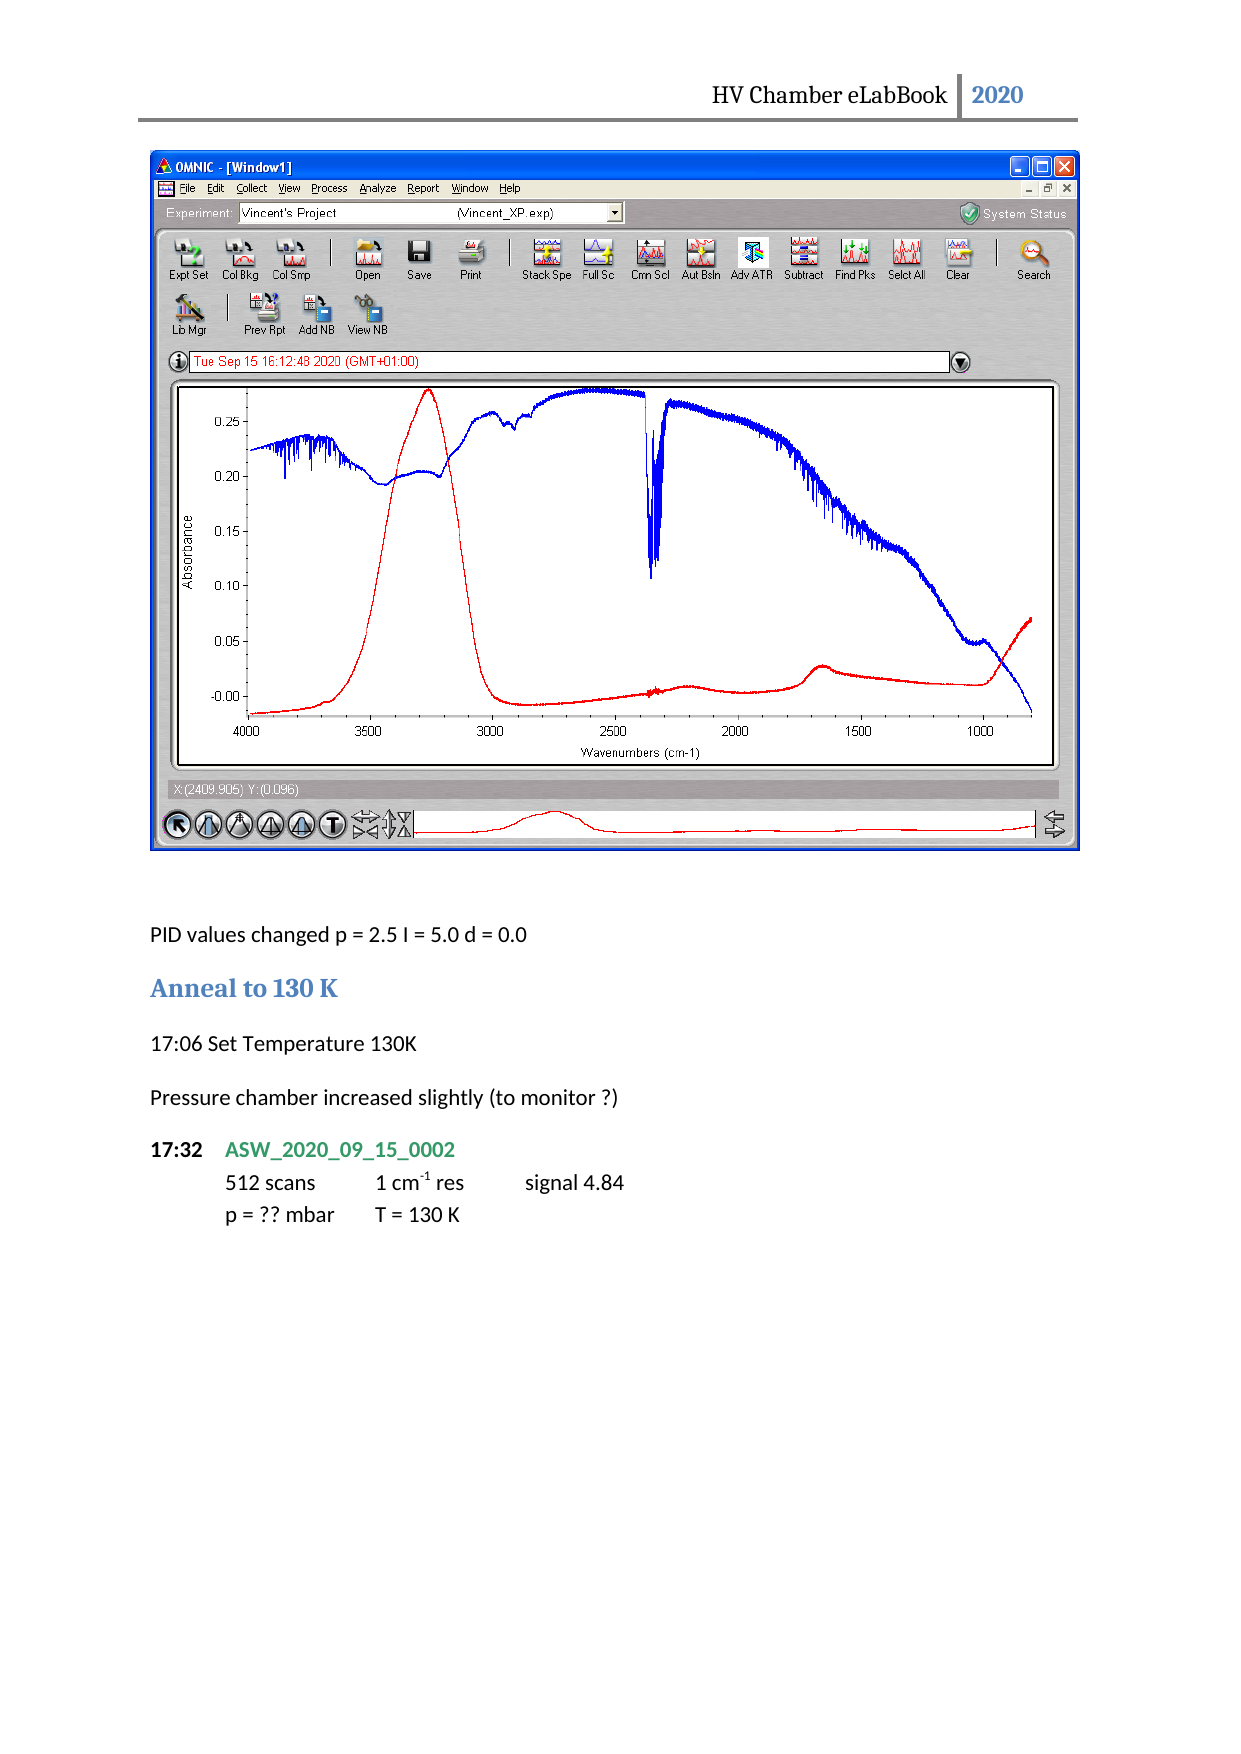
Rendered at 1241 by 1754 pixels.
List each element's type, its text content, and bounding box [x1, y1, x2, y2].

text 17:06 Set Temperature 130K [150, 1029, 1090, 1058]
text 512 scans 1 cm-1 res signal 4.84 p = ?? mbar T = 130 K [225, 1168, 1090, 1228]
subtitle Anneal to 130 K [150, 973, 1090, 1004]
text PID values changed p = 2.5 I = 5.0 d = 0.0 [150, 920, 1090, 948]
text Pressure chamber increased slightly (to monitor ?) [150, 1083, 1090, 1111]
text 17:32 ASW_2020_09_15_0002 [150, 1136, 1090, 1164]
picture [150, 150, 1080, 851]
